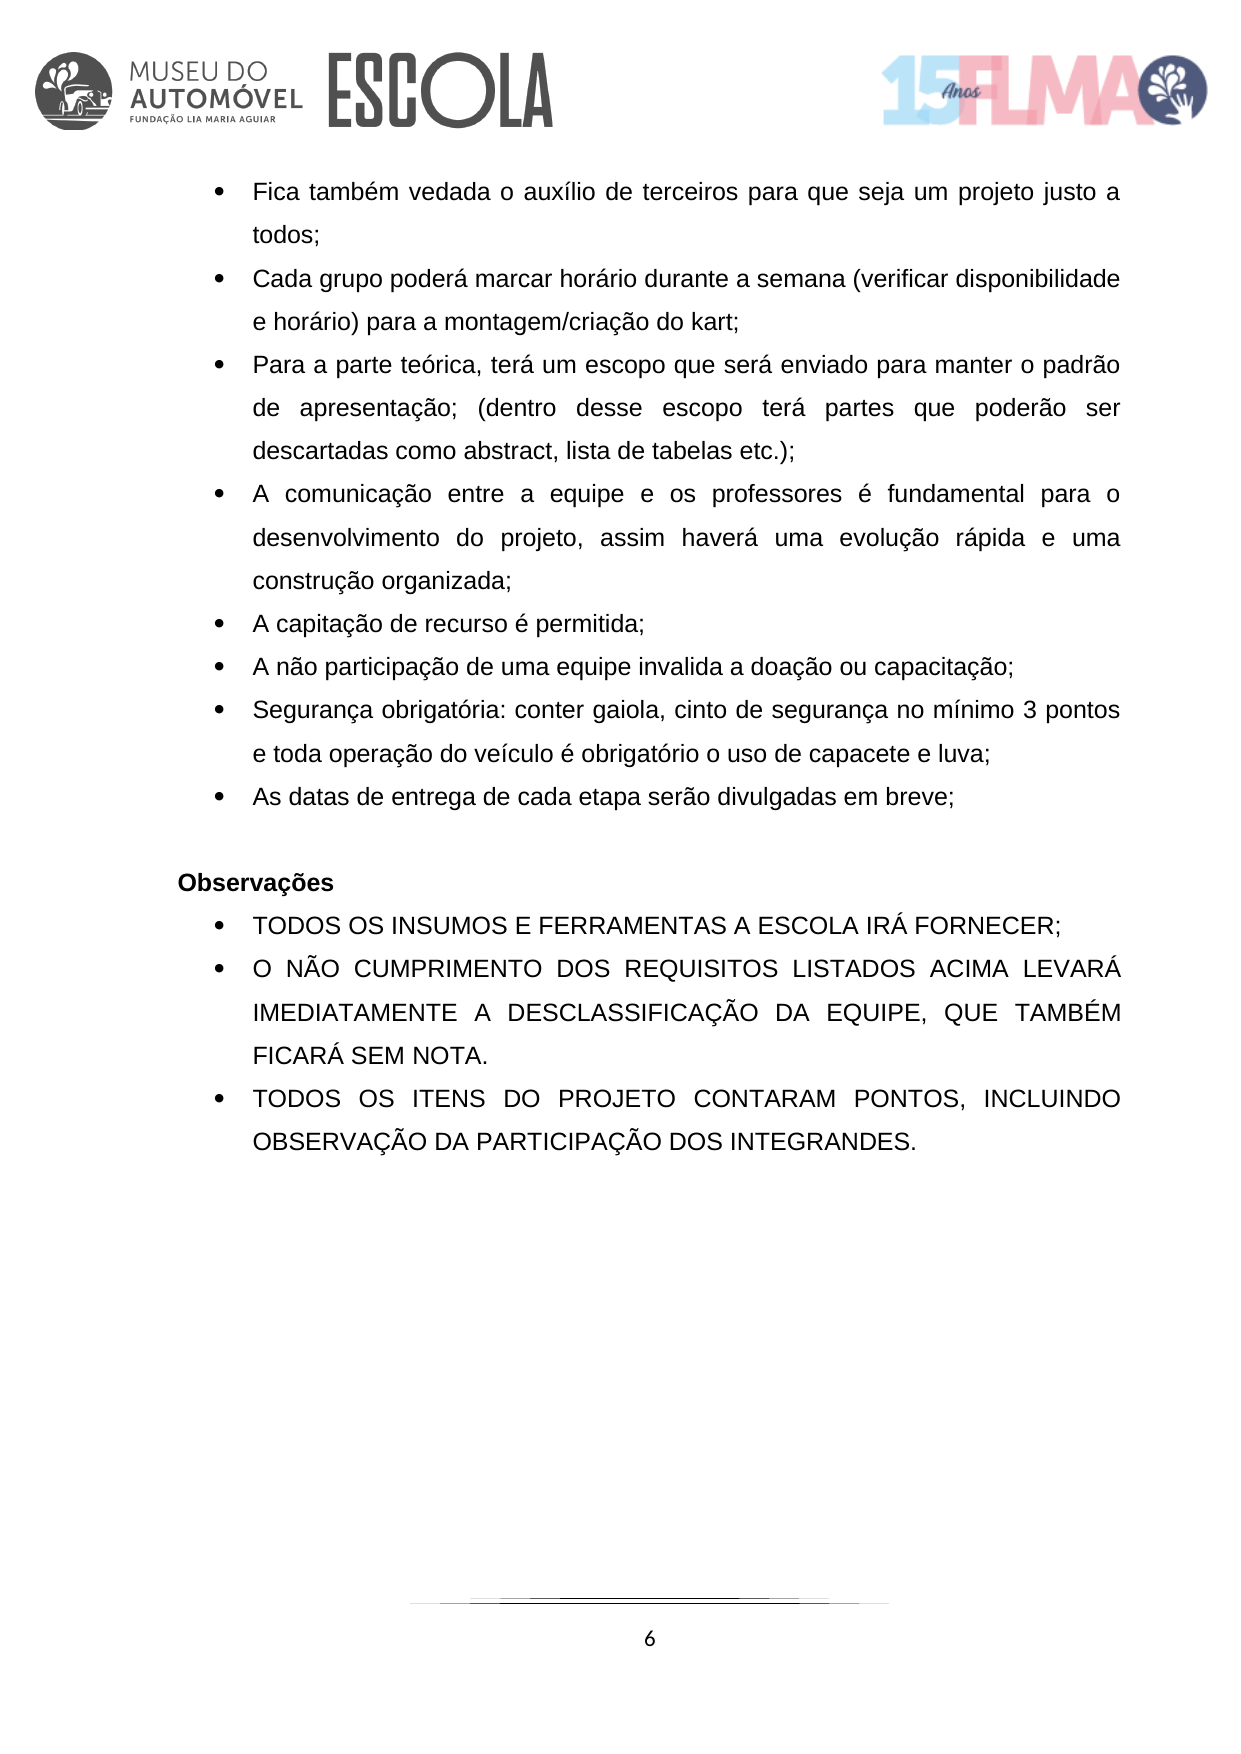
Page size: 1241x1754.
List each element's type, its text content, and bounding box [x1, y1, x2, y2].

list Cada grupo poderá marcar horário durante a semana (verificar disponibilidade e horário) para a montagem/criação do kart; [215, 263, 1122, 336]
picture [873, 34, 1215, 149]
list TODOS OS ITENS DO PROJETO CONTARAM PONTOS, INCLUINDO OBSERVAÇÃO DA PARTICIPAÇÃO DOS INTEGRANDES. [215, 1084, 1122, 1156]
list A capitação de recurso é permitida; [215, 609, 1122, 638]
text Observações [177, 868, 1122, 897]
list A comunicação entre a equipe e os professores é fundamental para o desenvolvimento do projeto, assim haverá uma evolução rápida e uma construção organizada; [215, 479, 1122, 594]
list A não participação de uma equipe invalida a doação ou capacitação; [215, 652, 1122, 681]
list Segurança obrigatória: conter gaiola, cinto de segurança no mínimo 3 pontos e toda operação do veículo é obrigatório o uso de capacete e luva; [215, 695, 1122, 767]
list Fica também vedada o auxílio de terceiros para que seja um projeto justo a todos; [215, 177, 1122, 249]
list As datas de entrega de cada etapa serão divulgadas em breve; [215, 782, 1122, 811]
list TODOS OS INSUMOS E FERRAMENTAS A ESCOLA IRÁ FORNECER; [215, 911, 1122, 940]
list O NÃO CUMPRIMENTO DOS REQUISITOS LISTADOS ACIMA LEVARÁ IMEDIATAMENTE A DESCLASSIFICAÇÃO DA EQUIPE, QUE TAMBÉM FICARÁ SEM NOTA. [215, 954, 1122, 1069]
list Para a parte teórica, terá um escopo que será enviado para manter o padrão de apresentação; (dentro desse escopo terá partes que poderão ser descartadas como abstract, lista de tabelas etc.); [215, 350, 1122, 465]
